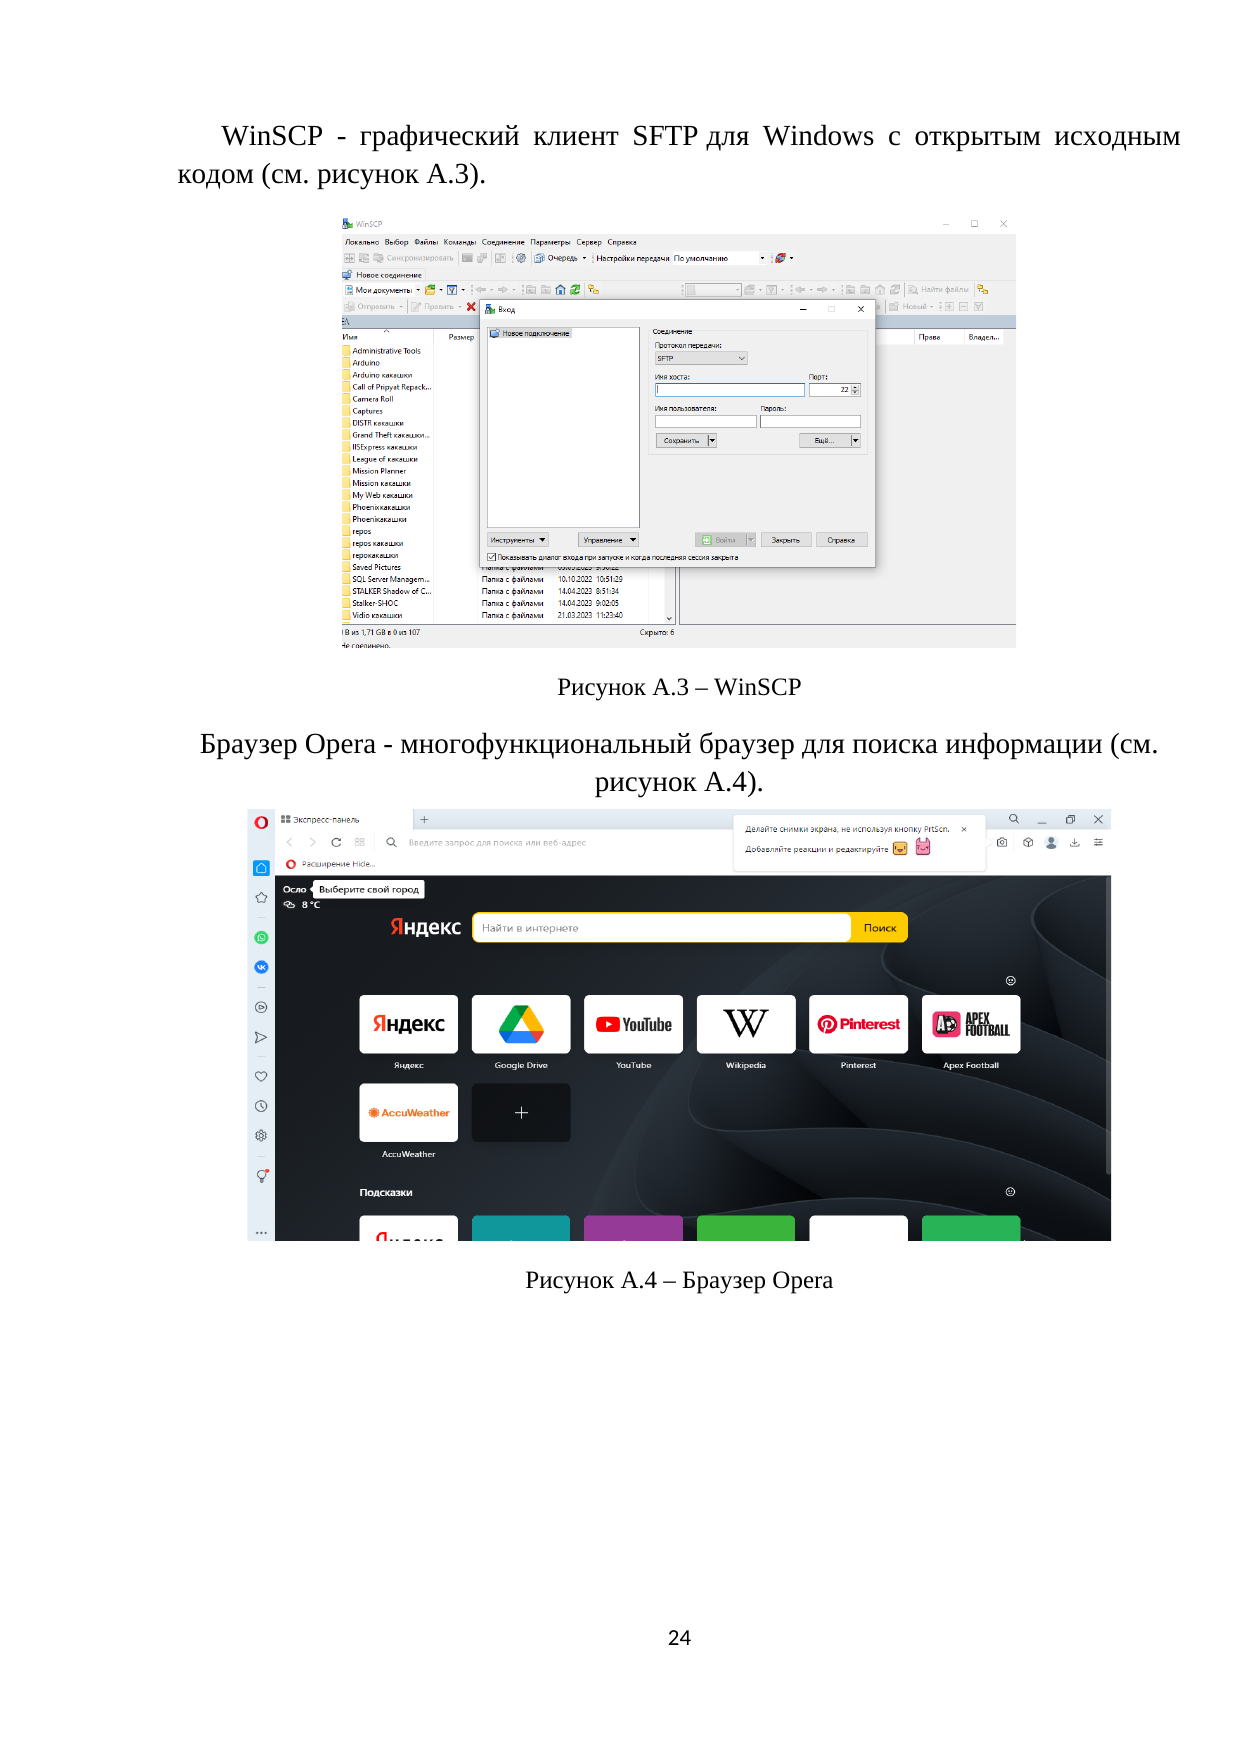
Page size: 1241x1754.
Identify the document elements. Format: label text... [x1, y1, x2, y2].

picture [342, 216, 1017, 648]
picture [247, 809, 1112, 1241]
text Рисунок А.4 – Браузер Opera [177, 1265, 1181, 1294]
text WinSCP - графический клиент SFTP для Windows с открытым исходным кодом (см. рисунок А.3). [177, 118, 1181, 190]
text Рисунок А.3 – WinSCP [177, 672, 1181, 701]
